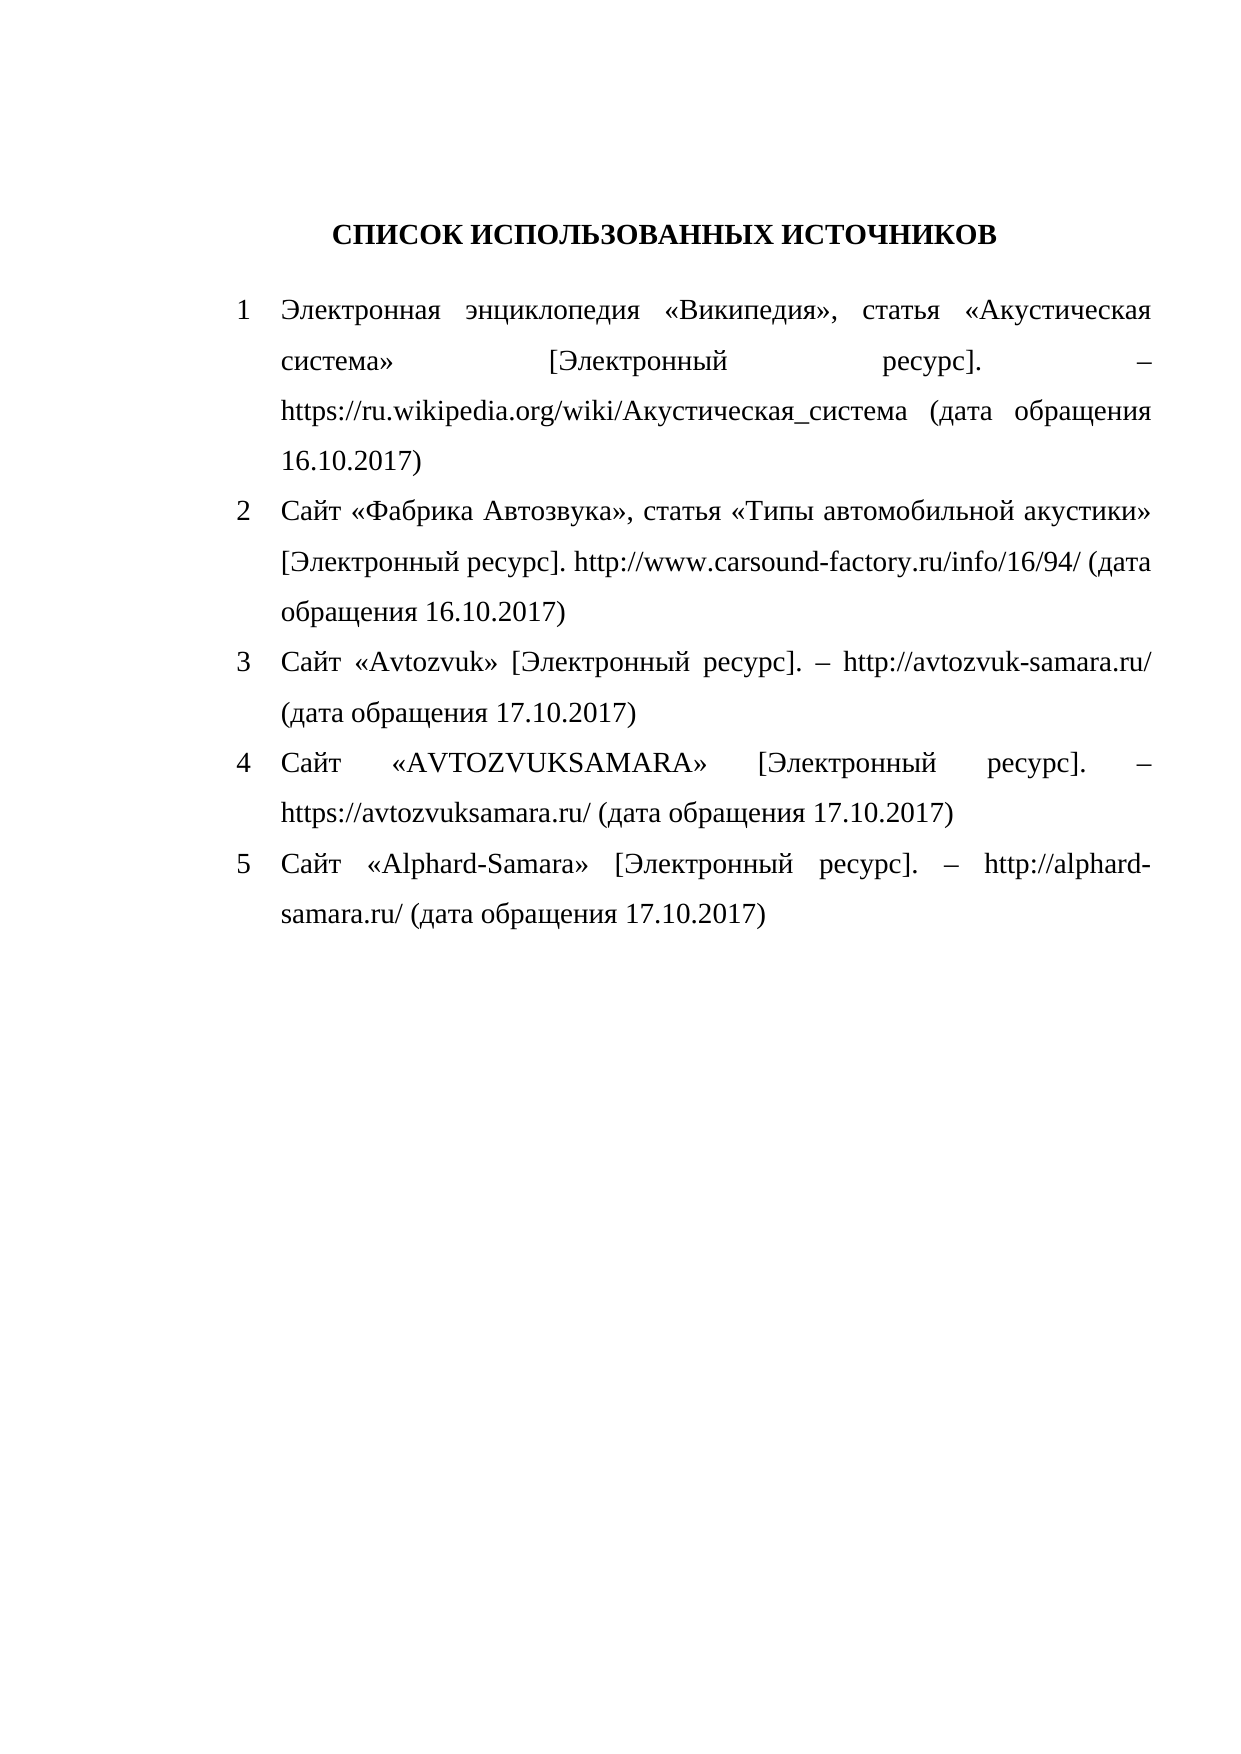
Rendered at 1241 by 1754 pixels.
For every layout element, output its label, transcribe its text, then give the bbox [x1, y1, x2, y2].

list Электронная энциклопедия «Википедия», статья «Акустическая система» [Электронный ресурс]. – https://ru.wikipedia.org/wiki/Акустическая_система (дата обращения 16.10.2017) [236, 292, 1152, 477]
list Сайт «Alphard-Samara» [Электронный ресурс]. – http://alphard-samara.ru/ (дата обращения 17.10.2017) [236, 846, 1152, 929]
list Сайт «Фабрика Автозвука», статья «Типы автомобильной акустики» [Электронный ресурс]. http://www.carsound-factory.ru/info/16/94/ (дата обращения 16.10.2017) [236, 493, 1152, 628]
text СПИСОК ИСПОЛЬЗОВАННЫХ ИСТОЧНИКОВ [177, 217, 1152, 251]
list Сайт «AVTOZVUKSAMARA» [Электронный ресурс]. – https://avtozvuksamara.ru/ (дата обращения 17.10.2017) [236, 745, 1152, 829]
list Сайт «Avtozvuk» [Электронный ресурс]. – http://avtozvuk-samara.ru/ (дата обращения 17.10.2017) [236, 644, 1152, 728]
